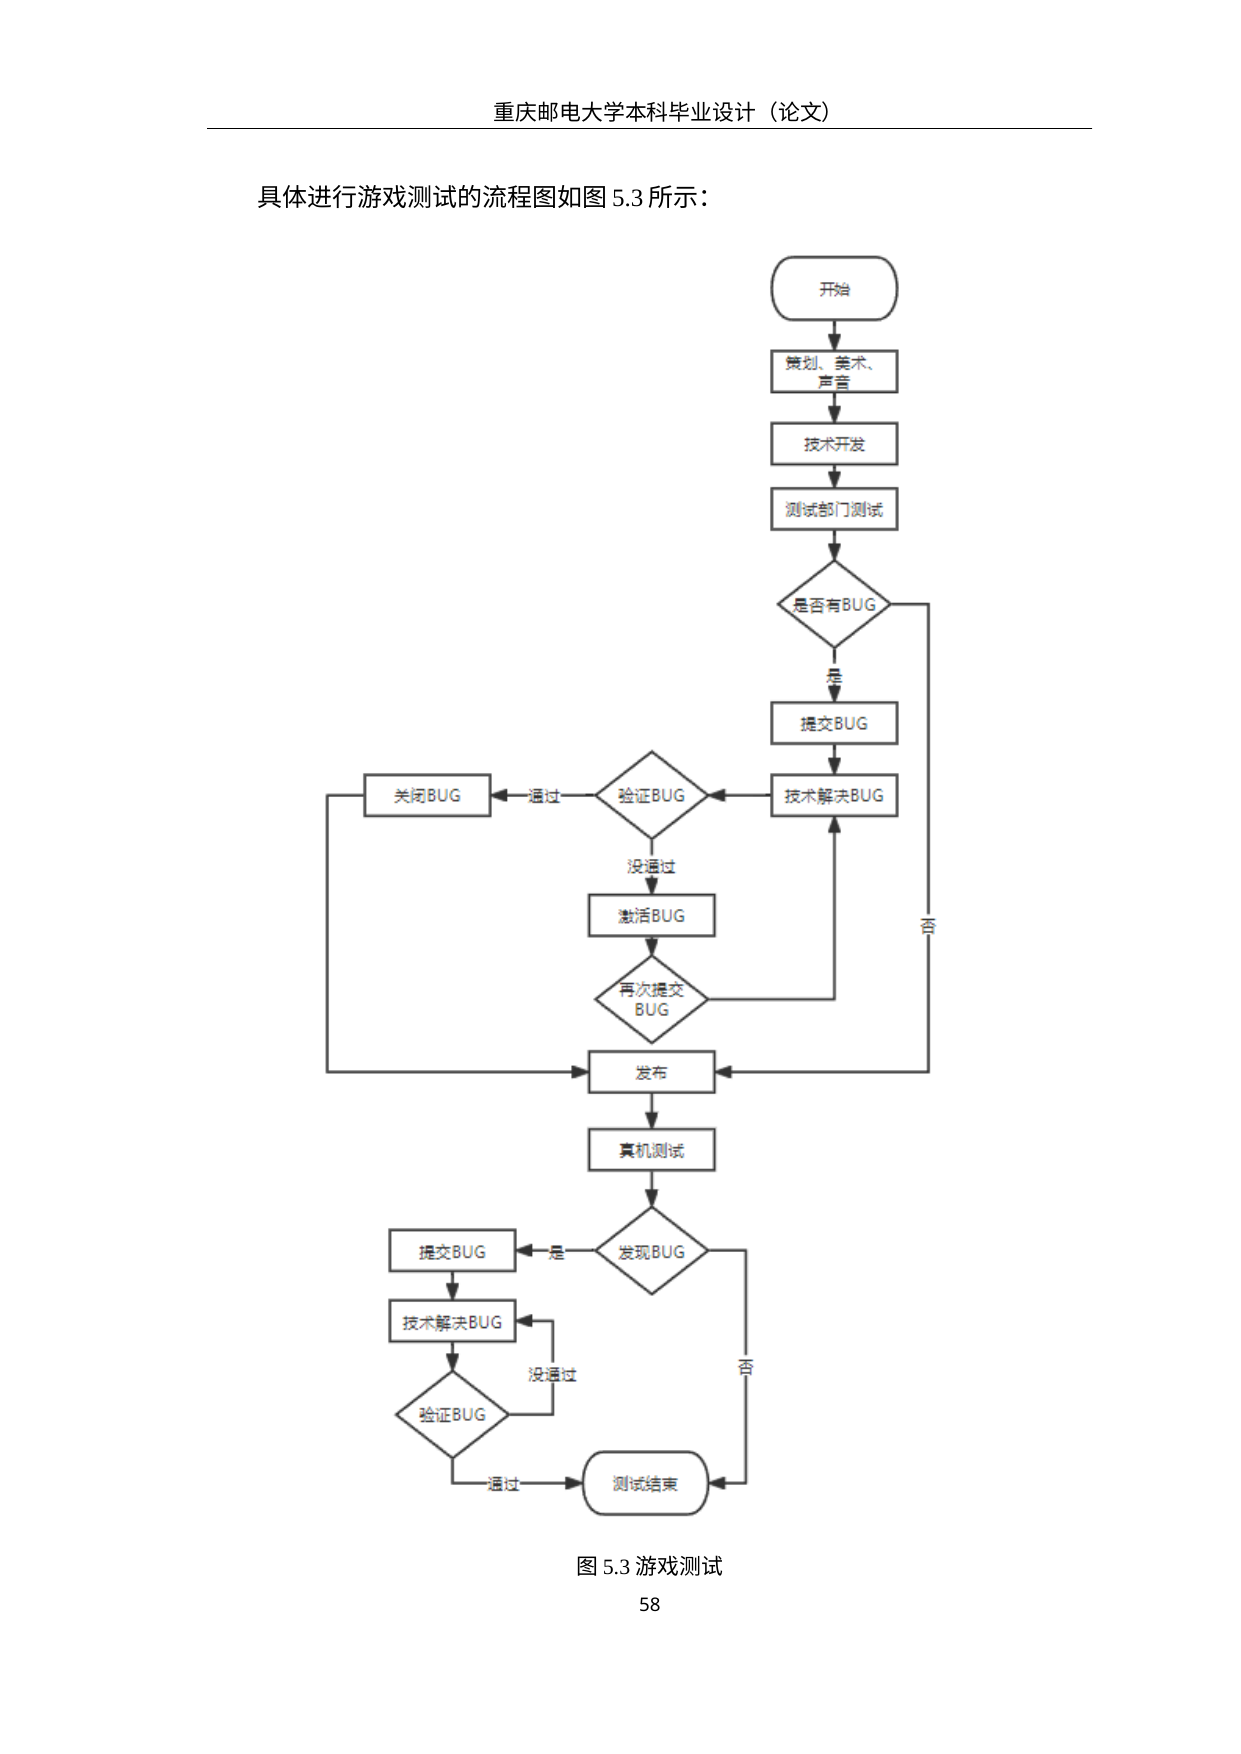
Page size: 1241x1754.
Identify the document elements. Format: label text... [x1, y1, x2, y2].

text 具体进行游戏测试的流程图如图5.3所示： [207, 177, 1092, 213]
picture [304, 231, 995, 1535]
text 图5.3 游戏测试 [207, 1549, 1092, 1581]
